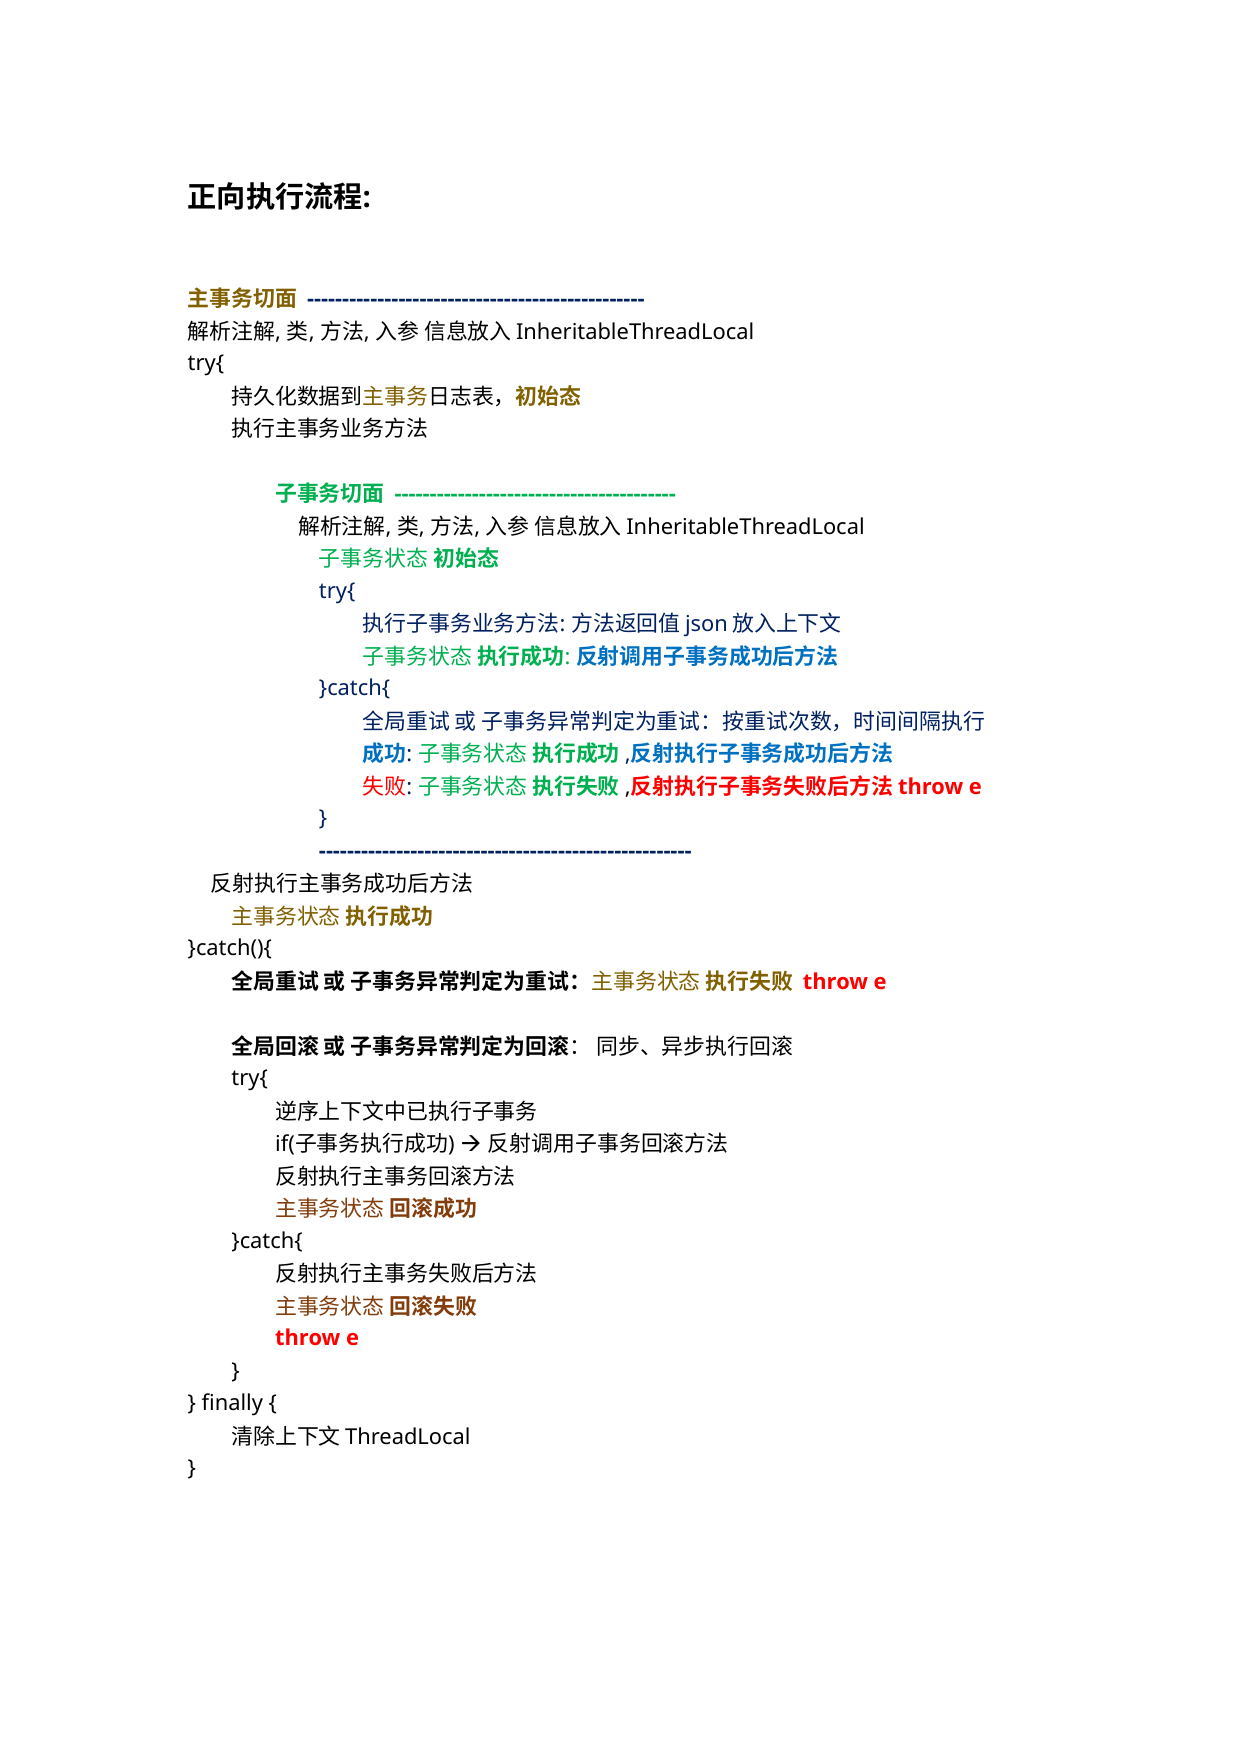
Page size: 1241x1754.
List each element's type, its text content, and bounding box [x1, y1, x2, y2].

text try{ [275, 573, 1053, 606]
text 失败: 子事务状态 执行失败 ,反射执行子事务失败后方法 throw e [187, 768, 1053, 801]
text 清除上下文ThreadLocal [187, 1418, 1053, 1451]
text 子事务切面 ---------------------------------------- [231, 476, 1053, 508]
text 主事务状态 回滚失败 [231, 1288, 1053, 1321]
text } [187, 1451, 1053, 1483]
text 解析注解, 类, 方法, 入参 信息放入InheritableThreadLocal [187, 313, 1053, 346]
text 执行子事务业务方法: 方法返回值json放入上下文 [187, 606, 1053, 638]
text 子事务状态 执行成功: 反射调用子事务成功后方法 [319, 638, 1053, 671]
text }catch{ [275, 671, 1053, 703]
text 主事务状态 执行成功 [187, 898, 1053, 931]
text } finally { [187, 1386, 1053, 1418]
text 子事务状态 初始态 [275, 541, 1053, 573]
text } [275, 801, 1053, 833]
text 全局回滚 或 子事务异常判定为回滚： 同步、异步执行回滚 [187, 1028, 1053, 1061]
text 全局重试 或 子事务异常判定为重试：按重试次数，时间间隔执行 [187, 703, 1053, 736]
text 反射执行主事务成功后方法 [187, 866, 1053, 898]
text 成功: 子事务状态 执行成功 ,反射执行子事务成功后方法 [319, 736, 1053, 768]
text }catch{ [187, 1223, 1053, 1256]
text 执行主事务业务方法 [187, 411, 1053, 443]
text } [187, 1353, 1053, 1386]
text ----------------------------------------------------- [275, 833, 1053, 866]
text throw e [231, 1321, 1053, 1353]
text 反射执行主事务失败后方法 [187, 1256, 1053, 1288]
text 持久化数据到主事务日志表，初始态 [187, 378, 1053, 411]
text 反射执行主事务回滚方法 [231, 1158, 1053, 1191]
text 全局重试 或 子事务异常判定为重试：主事务状态 执行失败 throw e [187, 963, 1053, 996]
text 解析注解, 类, 方法, 入参 信息放入InheritableThreadLocal [231, 508, 1053, 541]
text 主事务切面 ------------------------------------------------ [187, 281, 1053, 313]
text try{ [187, 1061, 1053, 1093]
text if(子事务执行成功) 反射调用子事务回滚方法 [231, 1126, 1053, 1158]
text }catch(){ [187, 931, 1053, 963]
text 主事务状态 回滚成功 [231, 1191, 1053, 1223]
text try{ [187, 346, 1053, 378]
text 逆序上下文中已执行子事务 [231, 1093, 1053, 1126]
subtitle 正向执行流程: [187, 162, 1053, 227]
